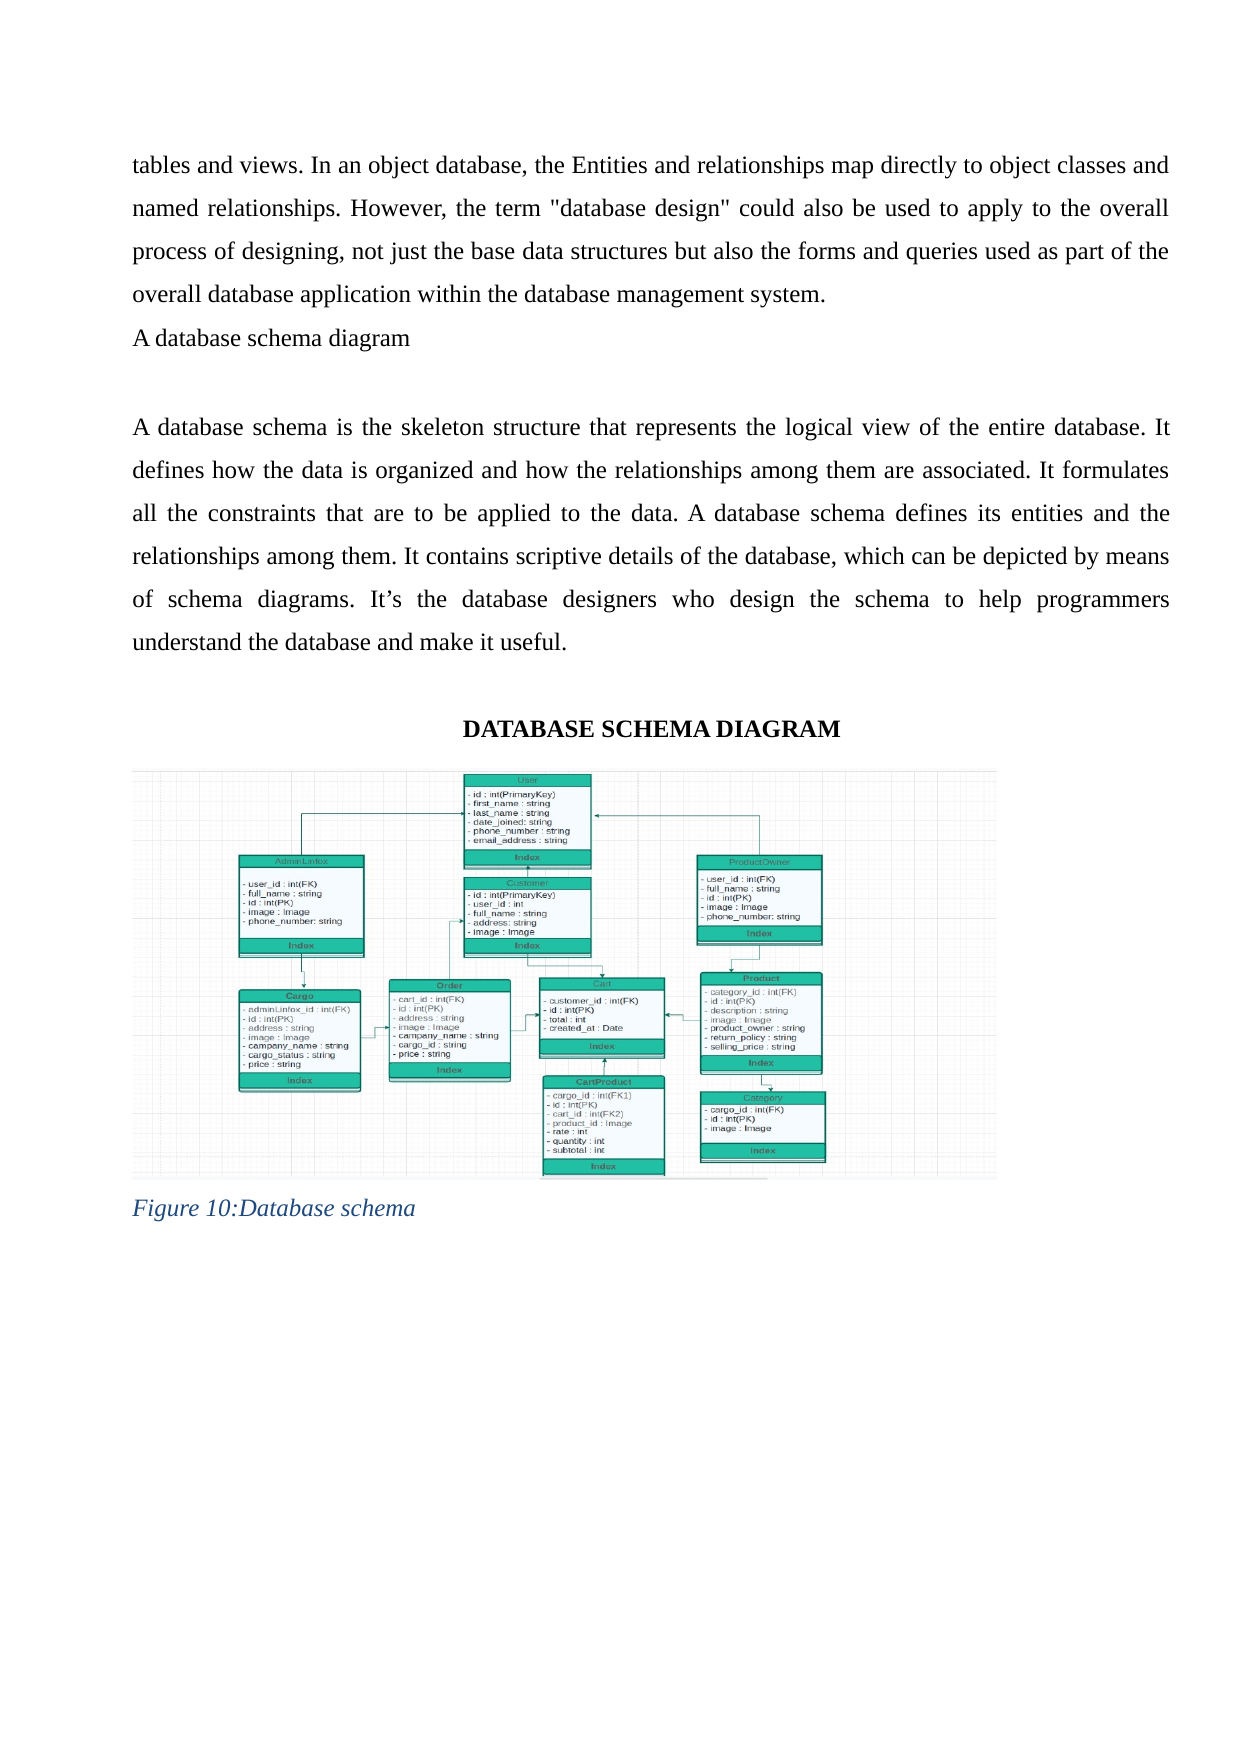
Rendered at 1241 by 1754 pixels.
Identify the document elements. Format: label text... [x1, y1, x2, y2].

picture [132, 768, 997, 1180]
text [132, 150, 1171, 308]
text Figure 10:Database schema [132, 1193, 1171, 1222]
text A database schema is the skeleton structure that represents the logical view of the entire database. It defines how the data is organized and how the relationships among them are associated. It formulates all the constraints that are to be applied to the data. A database schema defines its entities and the relationships among them. It contains scriptive details of the database, which can be depicted by means of schema diagrams. It’s the database designers who design the schema to help programmers understand the database and make it useful. [132, 412, 1171, 656]
text DATABASE SCHEMA DIAGRAM [132, 714, 1171, 743]
text A database schema diagram [132, 323, 1171, 352]
